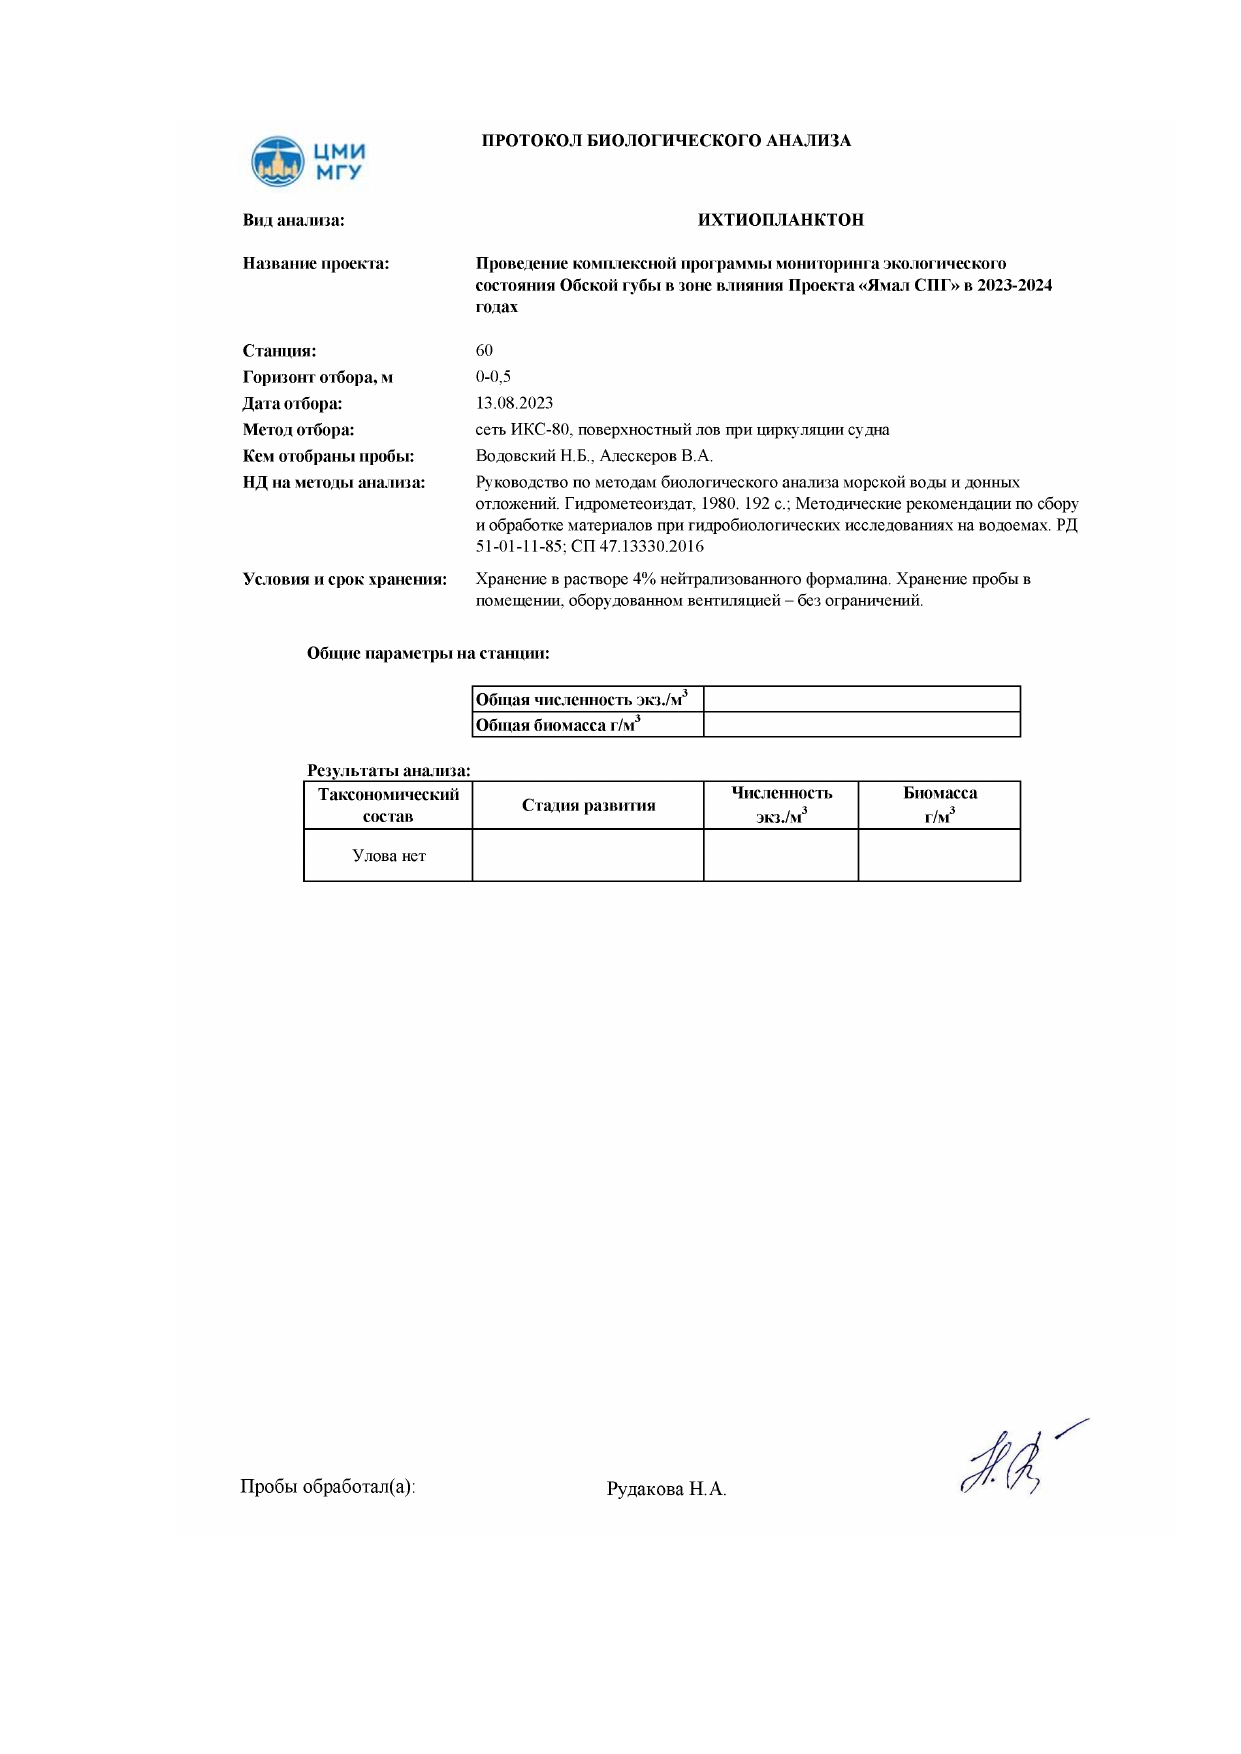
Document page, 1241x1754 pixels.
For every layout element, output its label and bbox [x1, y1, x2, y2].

picture [177, 118, 1182, 1538]
